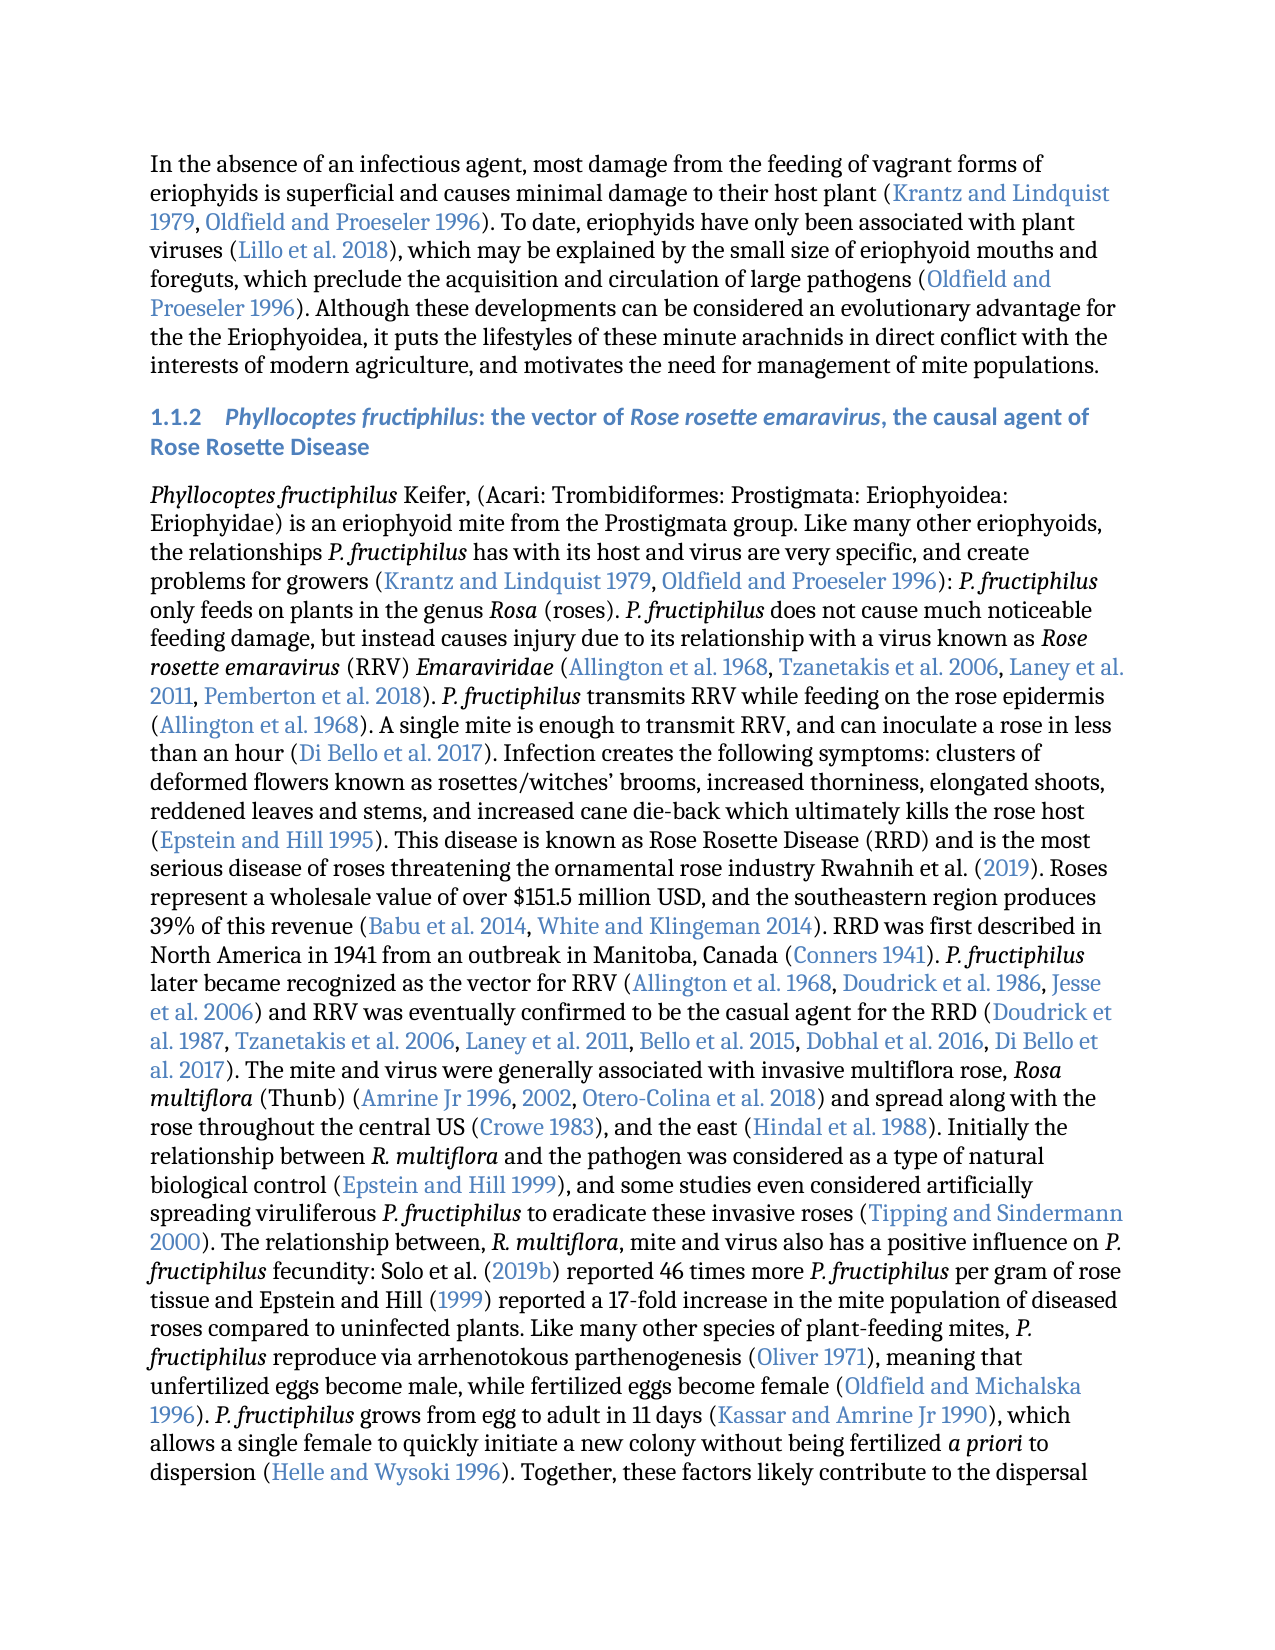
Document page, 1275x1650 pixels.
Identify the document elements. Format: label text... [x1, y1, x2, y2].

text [150, 481, 1125, 1487]
subtitle 1.1.2 Phyllocoptes fructiphilus: the vector of Rose rosette emaravirus, the causal agent of Rose Rosette Disease [150, 401, 1125, 462]
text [150, 150, 1125, 380]
